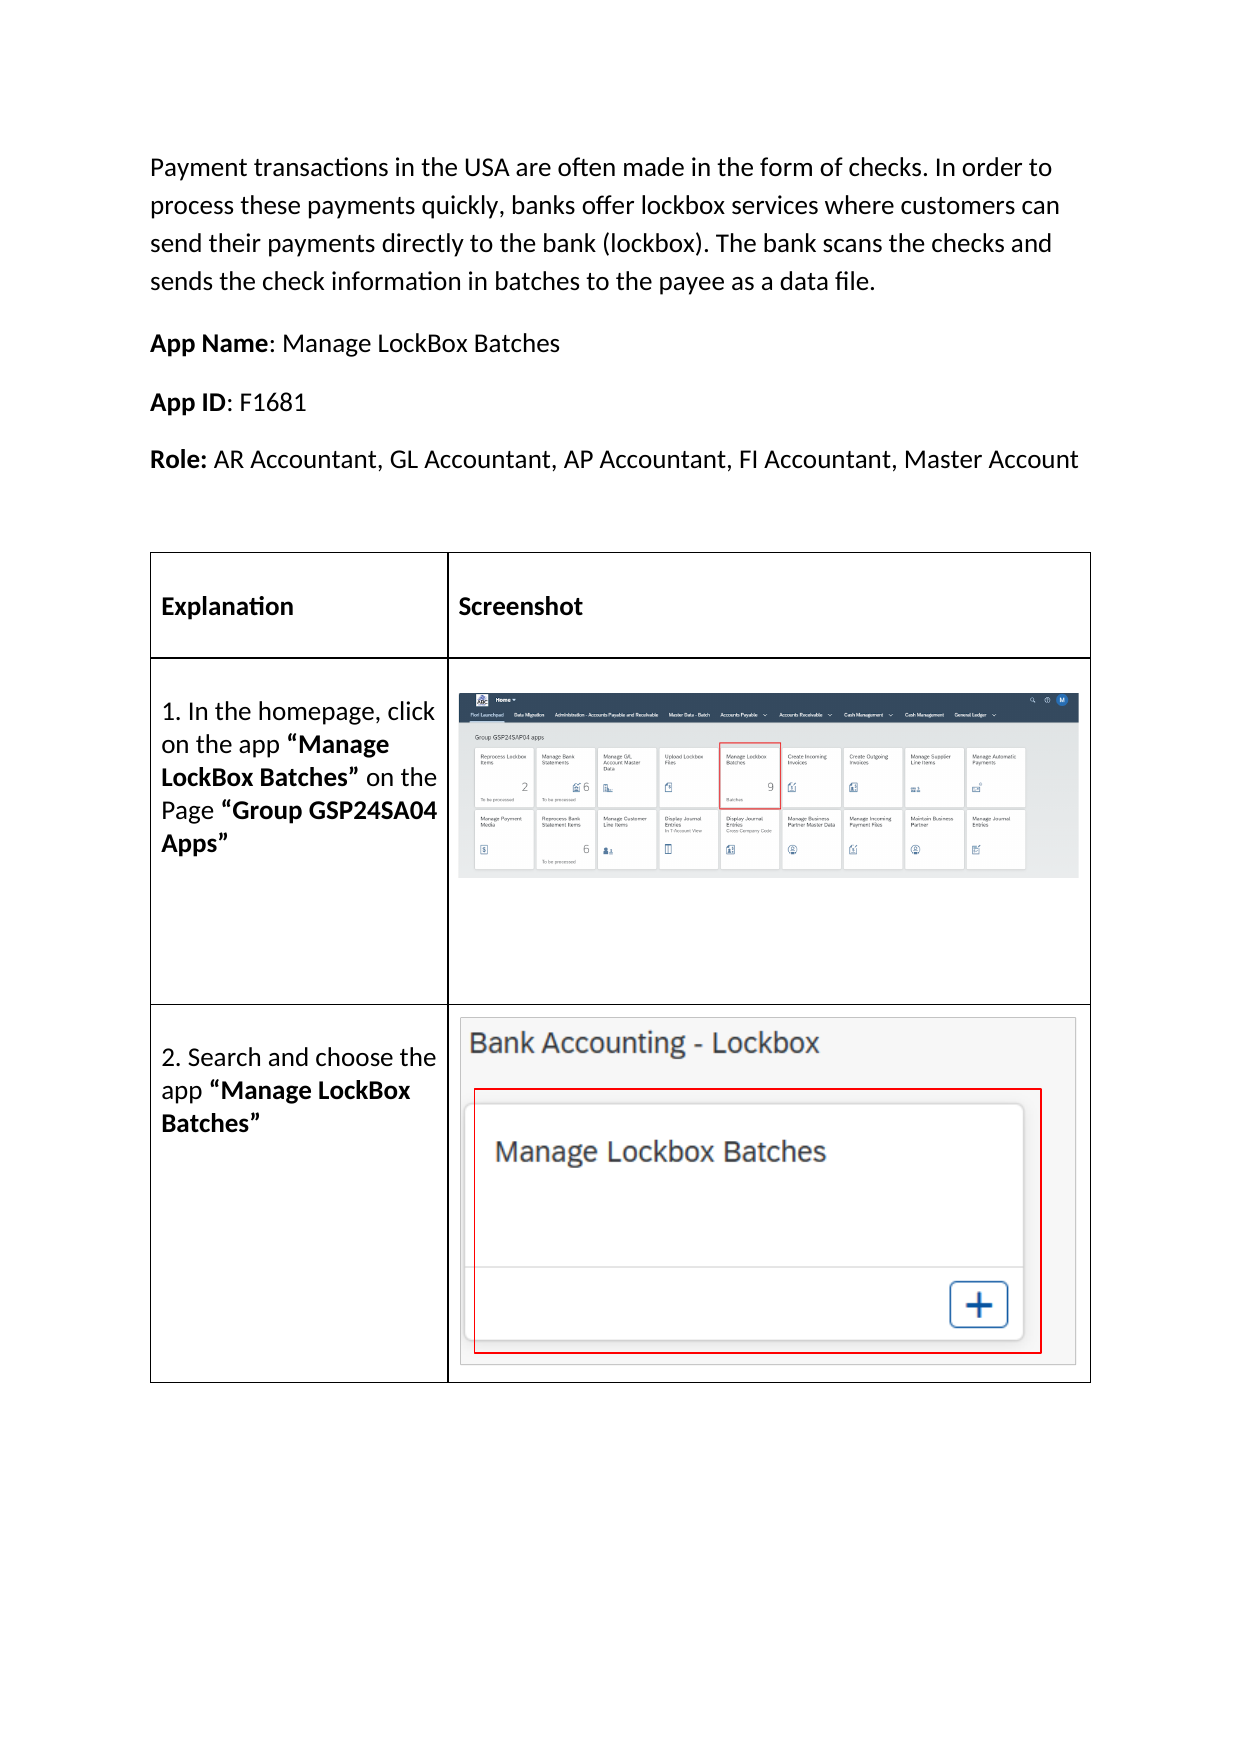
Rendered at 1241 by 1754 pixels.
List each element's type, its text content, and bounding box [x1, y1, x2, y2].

text App Name: Manage LockBox Batches [150, 327, 1090, 360]
picture [458, 693, 1079, 878]
text Role: AR Accountant, GL Accountant, AP Accountant, FI Accountant, Master Account [150, 443, 1090, 476]
table_cell 2. Search and choose the app “Manage LockBox Batches” [151, 1005, 447, 1382]
table_header Screenshot [449, 553, 1090, 657]
text App ID: F1681 [150, 385, 1090, 418]
table_cell [449, 659, 1090, 1004]
table_cell [449, 1005, 1090, 1382]
table_header Explanation [151, 553, 447, 657]
table_cell 1. In the homepage, click on the app “Manage LockBox Batches” on the Page “Group GSP24SA04 Apps” [151, 659, 447, 1004]
text Payment transactions in the USA are often made in the form of checks. In order to process these payments quickly, banks offer lockbox services where customers can send their payments directly to the bank (lockbox). The bank scans the checks and sends the check information in batches to the payee as a data file. [150, 150, 1090, 297]
picture [458, 1015, 1079, 1368]
